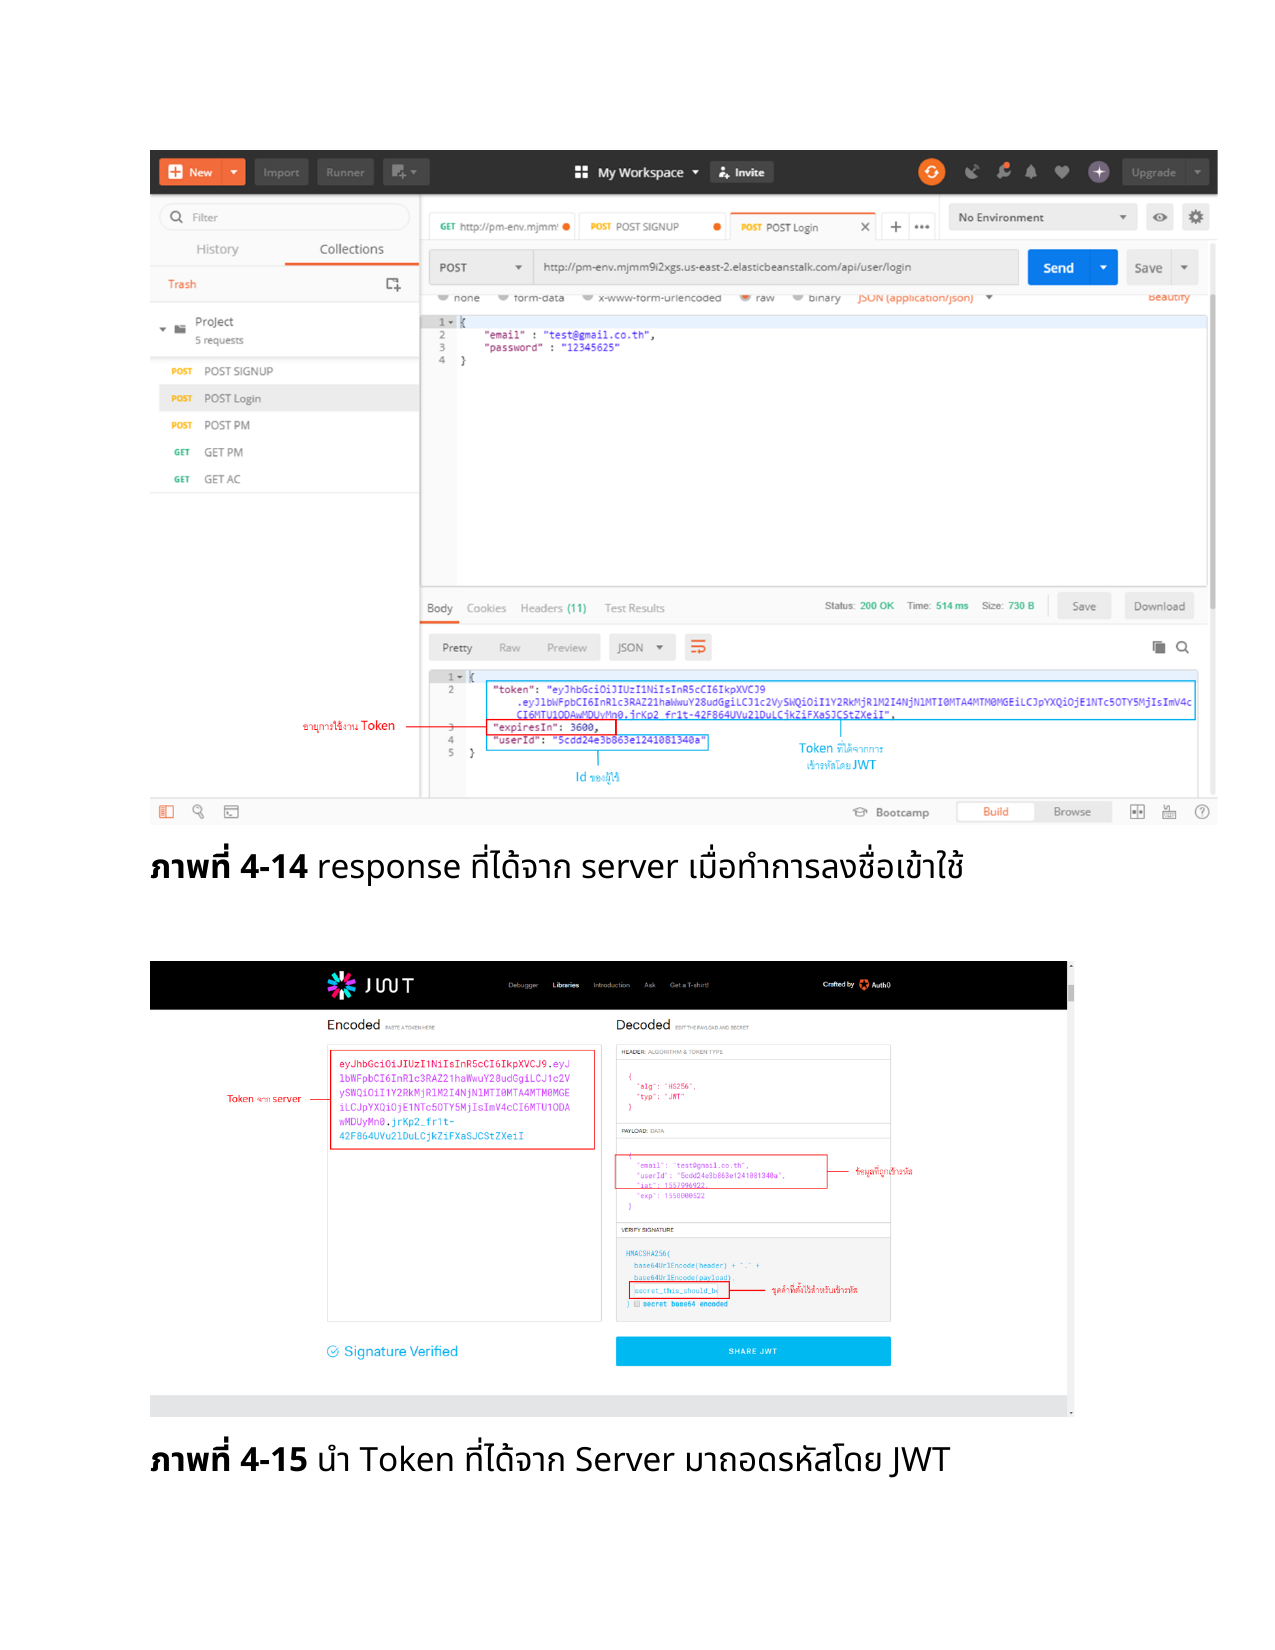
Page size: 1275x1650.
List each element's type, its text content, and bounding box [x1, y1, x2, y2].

picture [150, 150, 1218, 825]
text ภาพที่ 4-15 นำ Token ที่ได้จาก Server มาถอดรหัสโดย JWT [150, 1436, 1125, 1486]
text ภาพที่ 4-14 response ที่ได้จาก server เมื่อทำการลงชื่อเข้าใช้ [150, 843, 1125, 894]
picture [150, 961, 1075, 1417]
